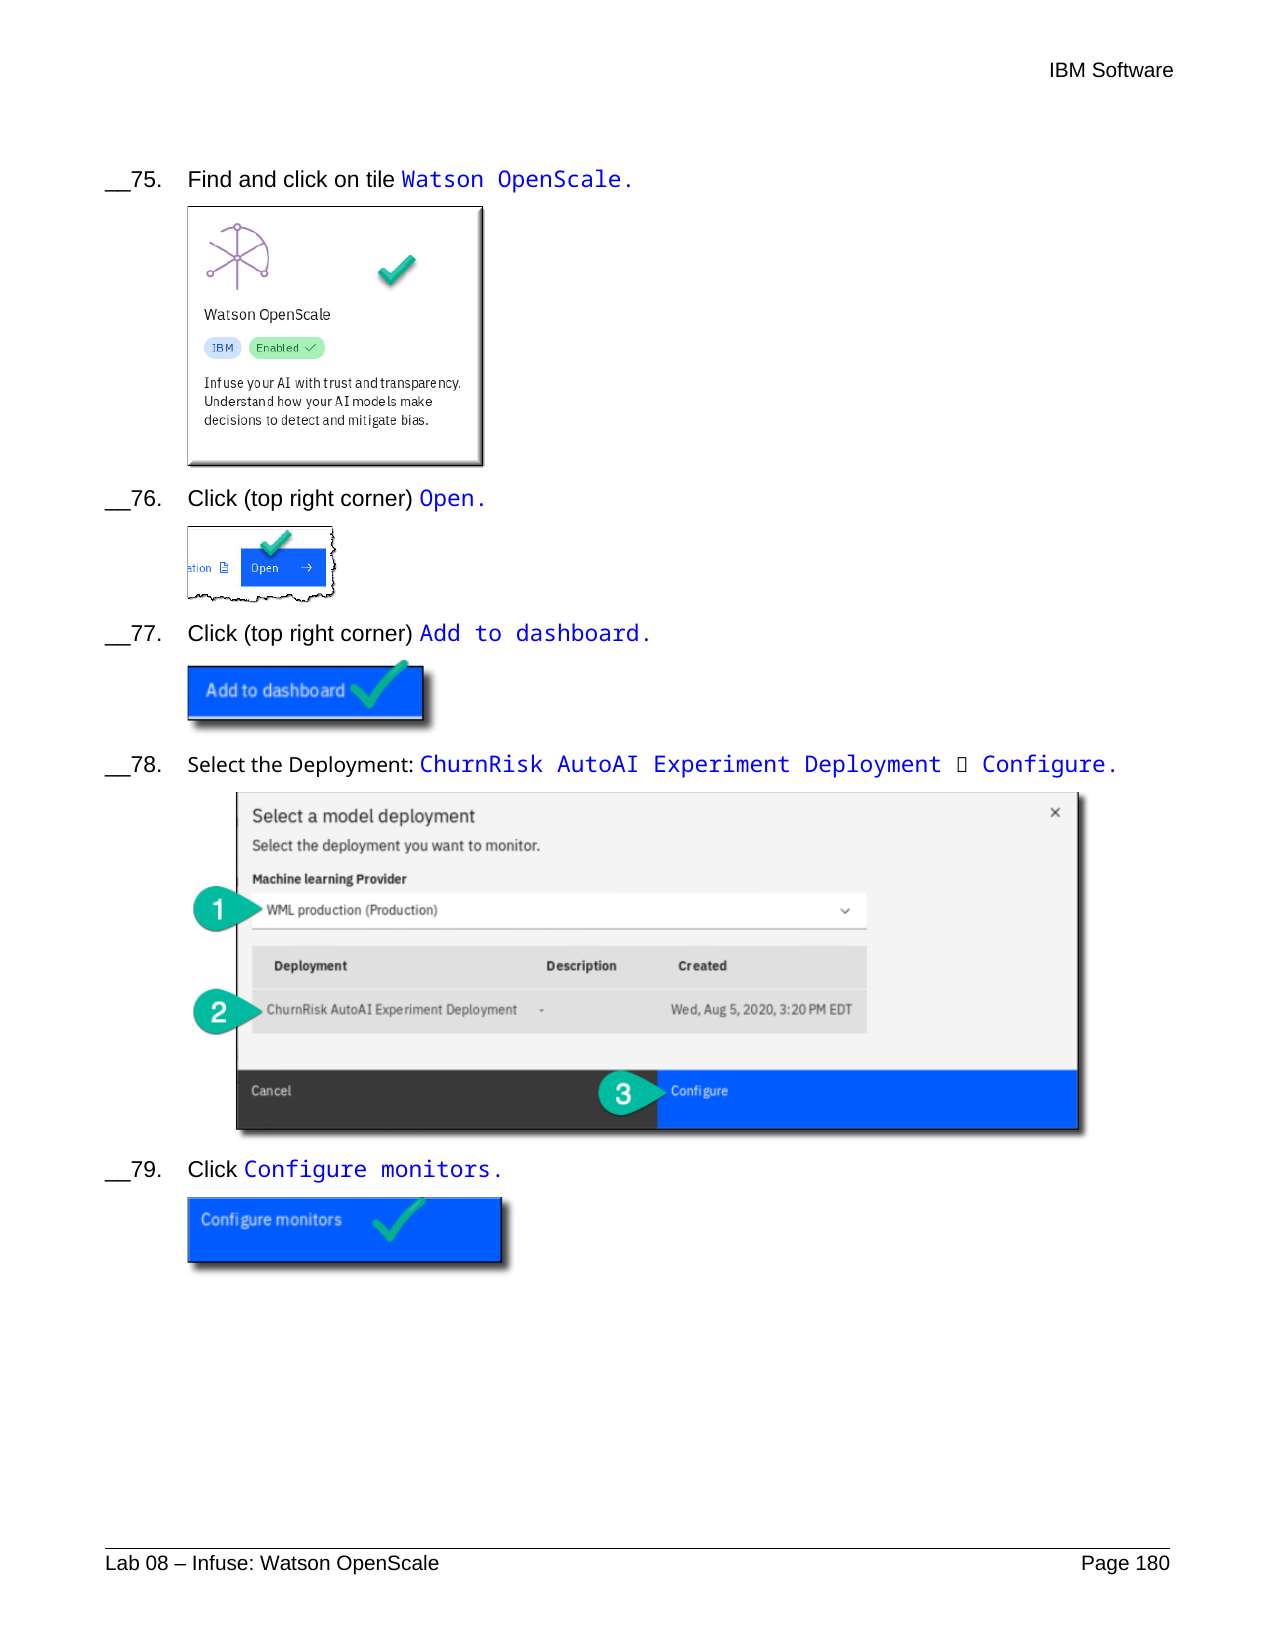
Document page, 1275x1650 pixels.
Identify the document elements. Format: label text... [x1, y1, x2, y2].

picture [187, 526, 340, 605]
picture [187, 1197, 516, 1277]
list Click (top right corner) Add to dashboard. [105, 617, 1170, 648]
picture [187, 792, 1090, 1141]
list Find and click on tile Watson OpenScale. [105, 162, 1170, 194]
picture [187, 206, 487, 470]
list Click (top right corner) Open. [105, 482, 1170, 514]
picture [187, 660, 439, 736]
list Select the Deployment: ChurnRisk AutoAI Experiment Deployment  Configure. [105, 748, 1170, 779]
list Click Configure monitors. [105, 1153, 1170, 1184]
